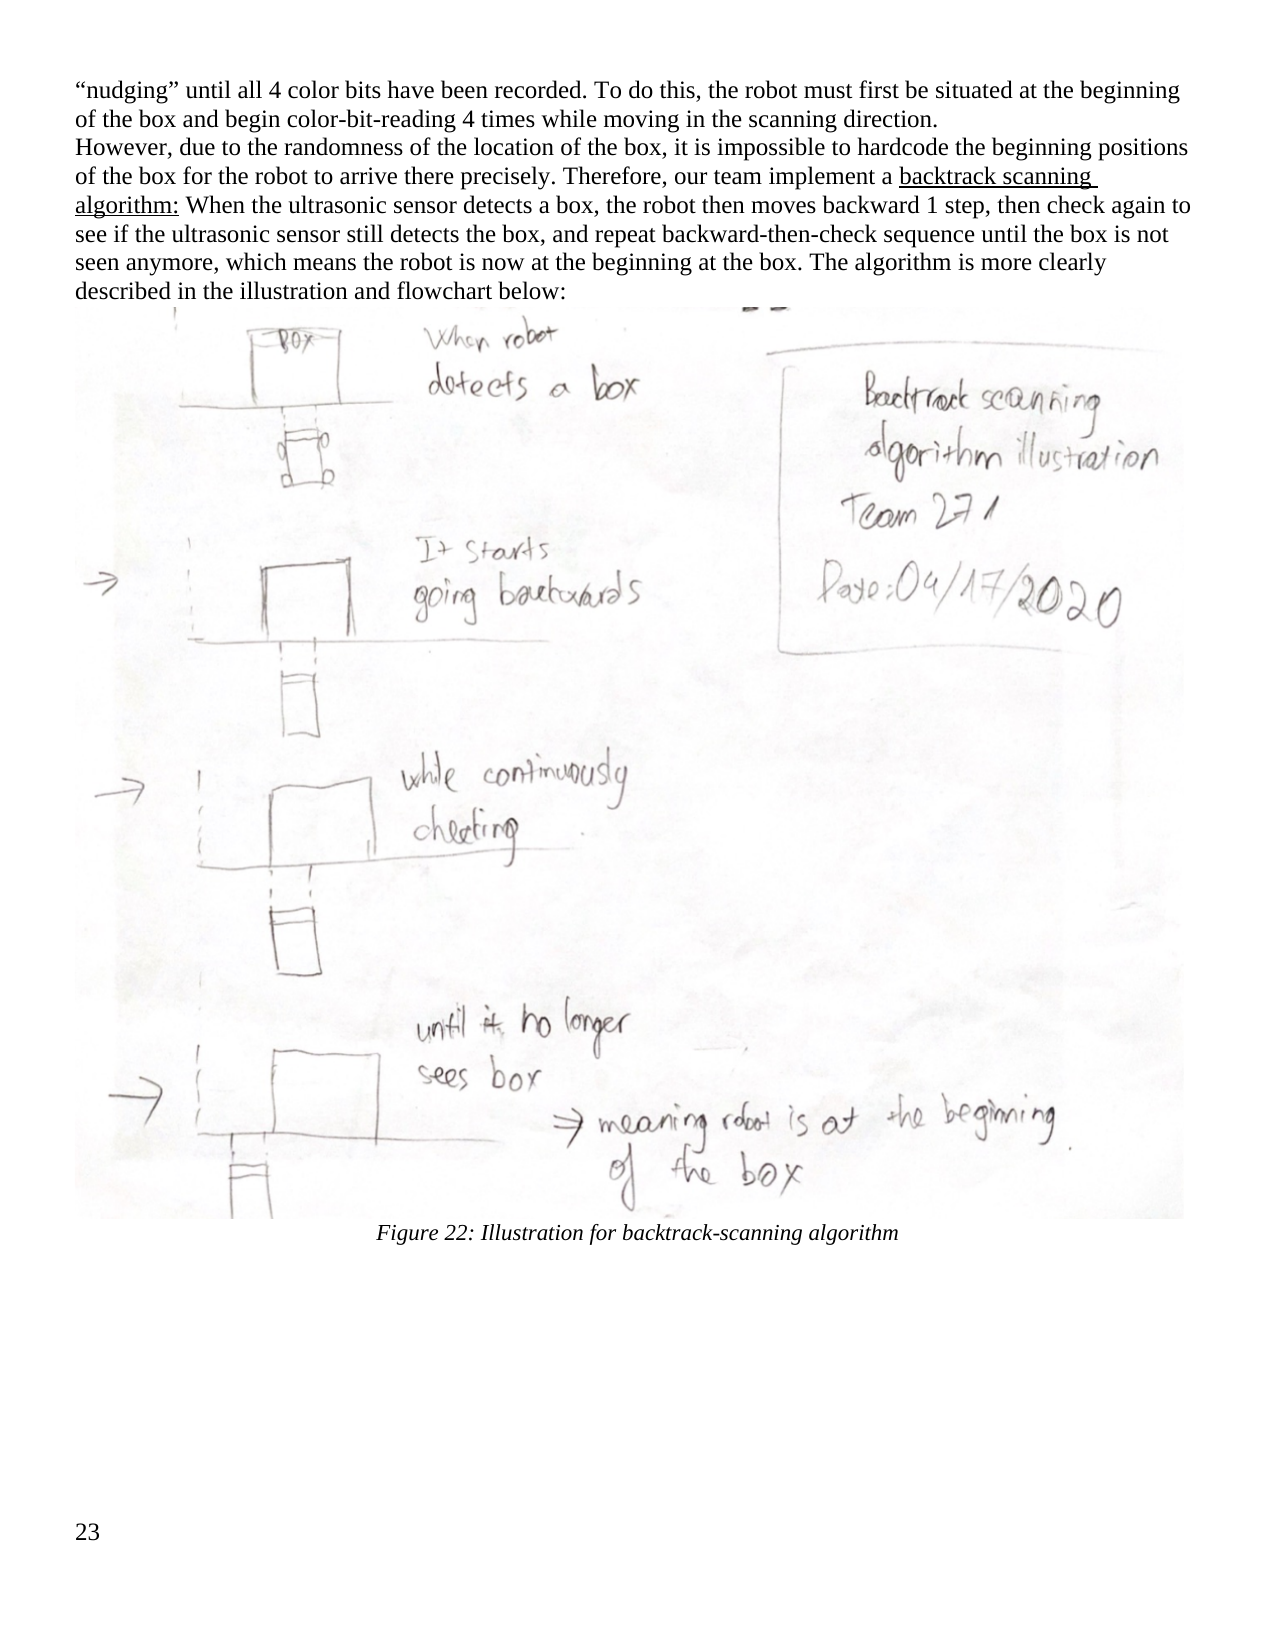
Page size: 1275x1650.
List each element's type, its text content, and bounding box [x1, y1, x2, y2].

picture [74, 307, 1184, 1219]
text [75, 75, 1200, 132]
text Figure 22: Illustration for backtrack-scanning algorithm [75, 1219, 1200, 1245]
text However, due to the randomness of the location of the box, it is impossible to hardcode the beginning positions of the box for the robot to arrive there precisely. Therefore, our team implement a backtrack scanning algorithm: When the ultrasonic sensor detects a box, the robot then moves backward 1 step, then check again to see if the ultrasonic sensor still detects the box, and repeat backward-then-check sequence until the box is not seen anymore, which means the robot is now at the beginning at the box. The algorithm is more clearly described in the illustration and flowchart below: [75, 132, 1200, 305]
